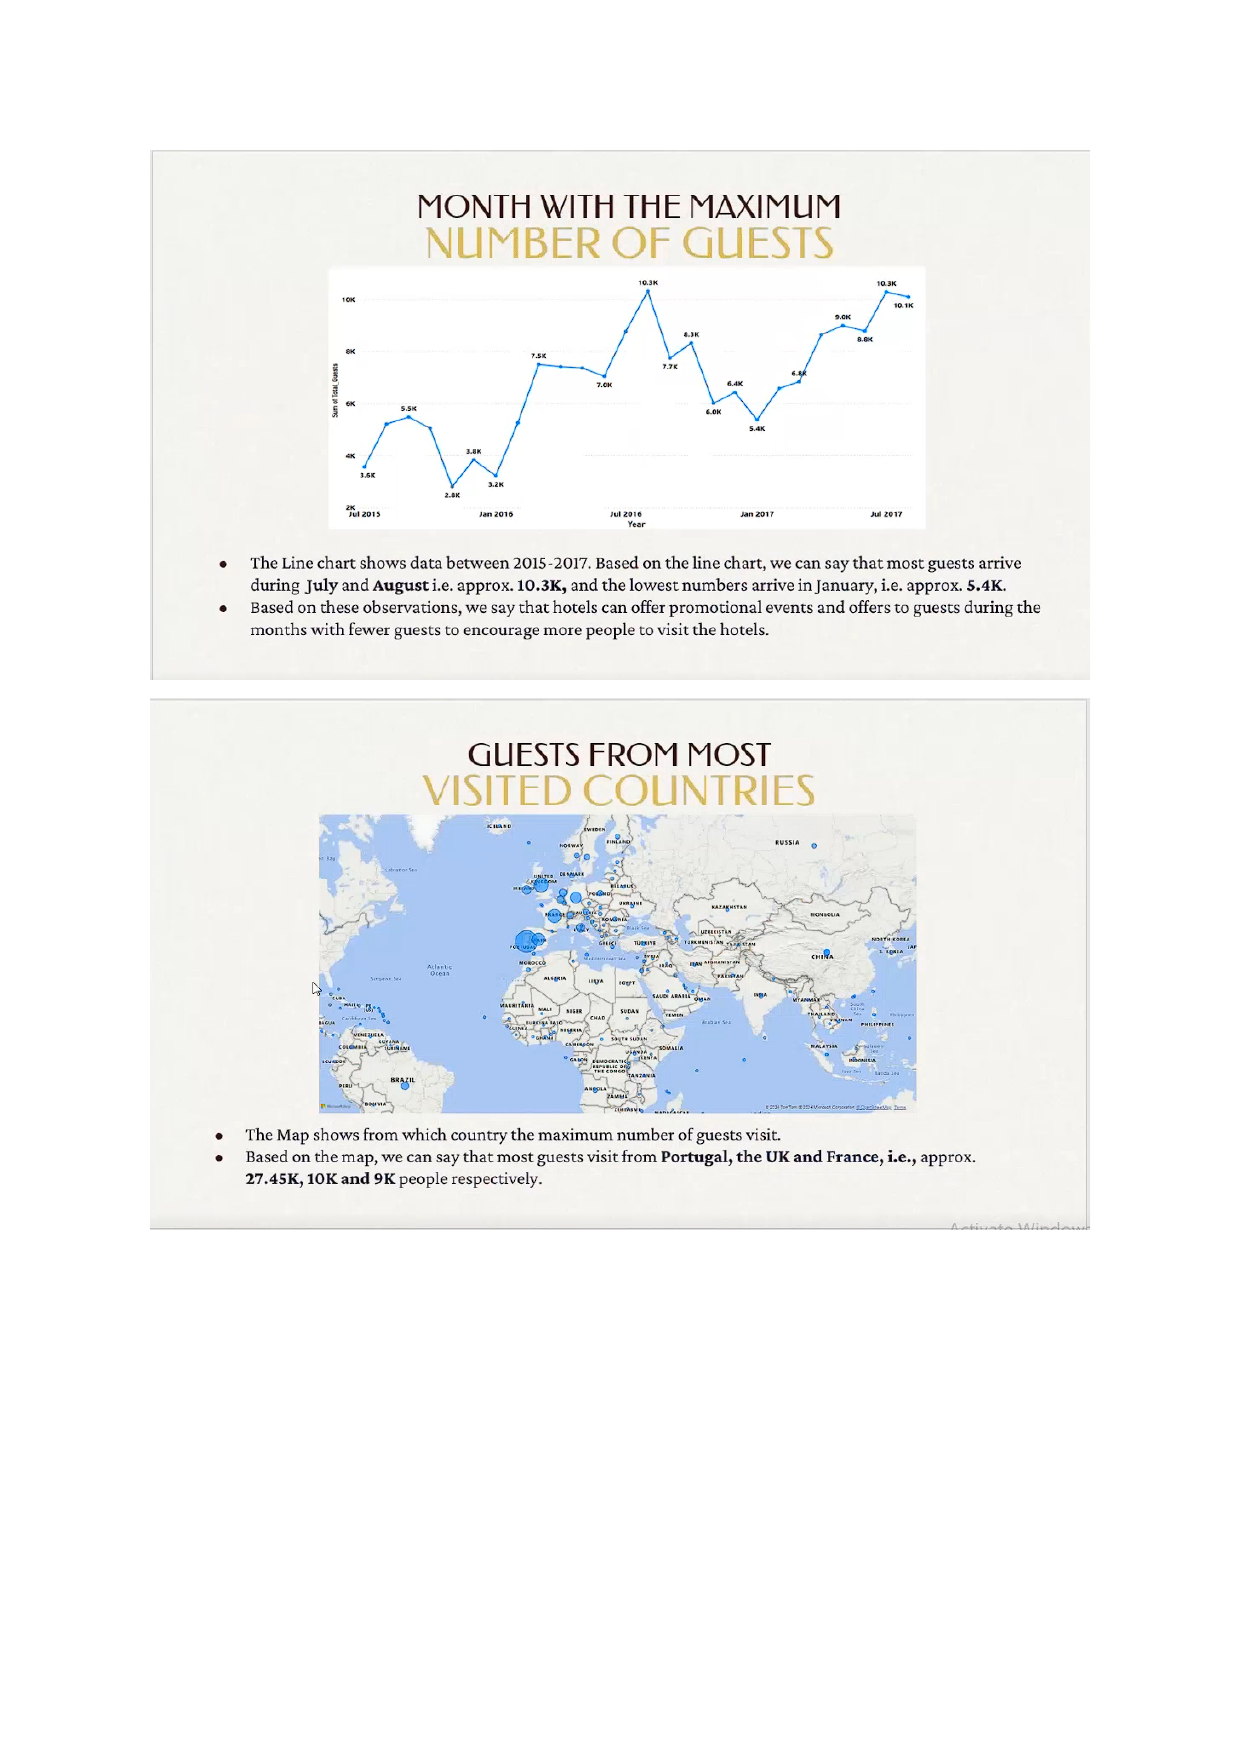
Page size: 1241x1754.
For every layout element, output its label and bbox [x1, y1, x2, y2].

picture [150, 698, 1091, 1230]
picture [150, 150, 1091, 680]
